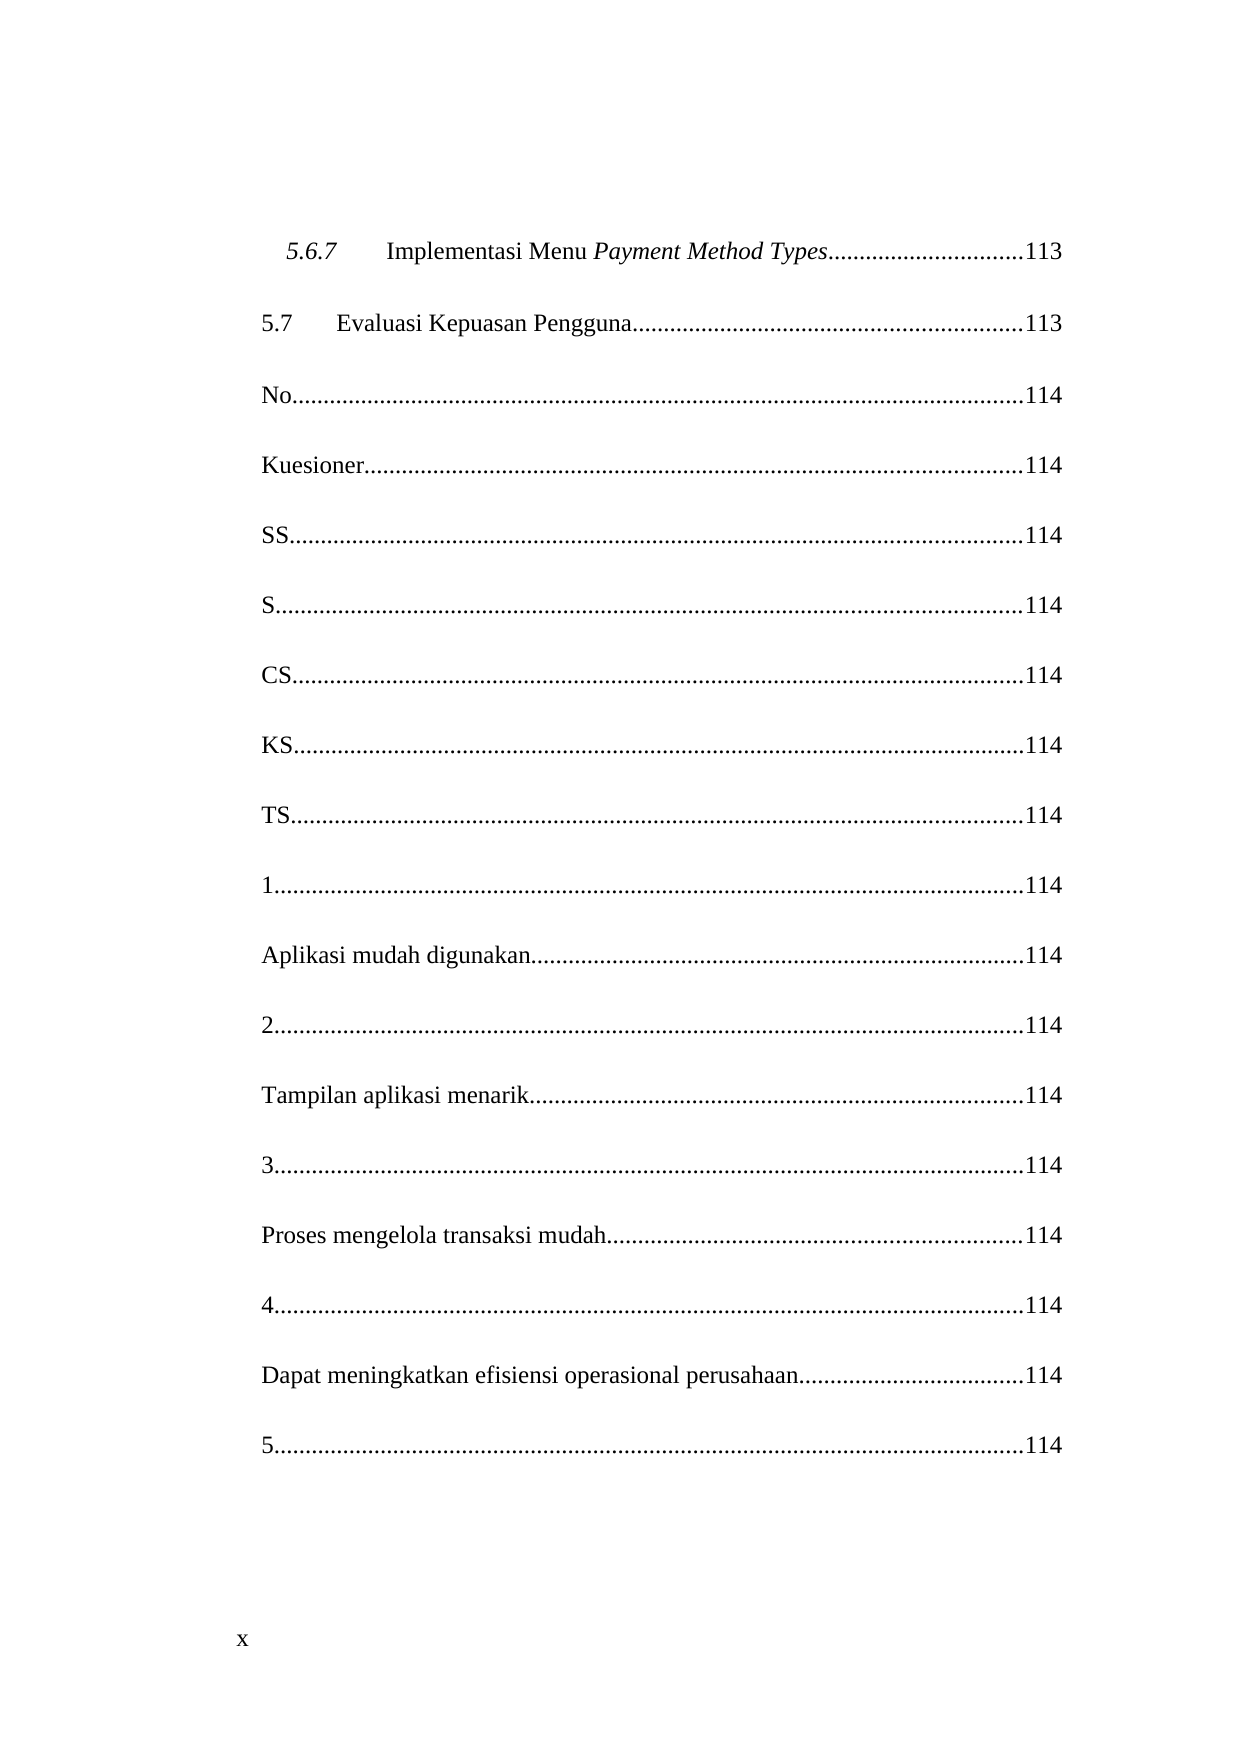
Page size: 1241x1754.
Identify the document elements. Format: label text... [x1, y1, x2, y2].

text 5.7 Evaluasi Kepuasan Pengguna 113 [261, 308, 1063, 337]
text 5 114 [261, 1430, 1063, 1458]
text 4 114 [261, 1290, 1063, 1318]
text Aplikasi mudah digunakan 114 [261, 940, 1063, 968]
text CS 114 [261, 660, 1063, 688]
text Proses mengelola transaksi mudah 114 [261, 1220, 1063, 1248]
text 1 114 [261, 870, 1063, 898]
text S 114 [261, 590, 1063, 618]
text Tampilan aplikasi menarik 114 [261, 1080, 1063, 1108]
text No 114 [261, 380, 1063, 408]
text Dapat meningkatkan efisiensi operasional perusahaan 114 [261, 1360, 1063, 1388]
text Kuesioner 114 [261, 450, 1063, 478]
text KS 114 [261, 730, 1063, 758]
text 3 114 [261, 1150, 1063, 1178]
text 2 114 [261, 1010, 1063, 1038]
text 5.6.7 Implementasi Menu Payment Method Types 113 [286, 236, 1063, 265]
text TS 114 [261, 800, 1063, 828]
text SS 114 [261, 520, 1063, 548]
